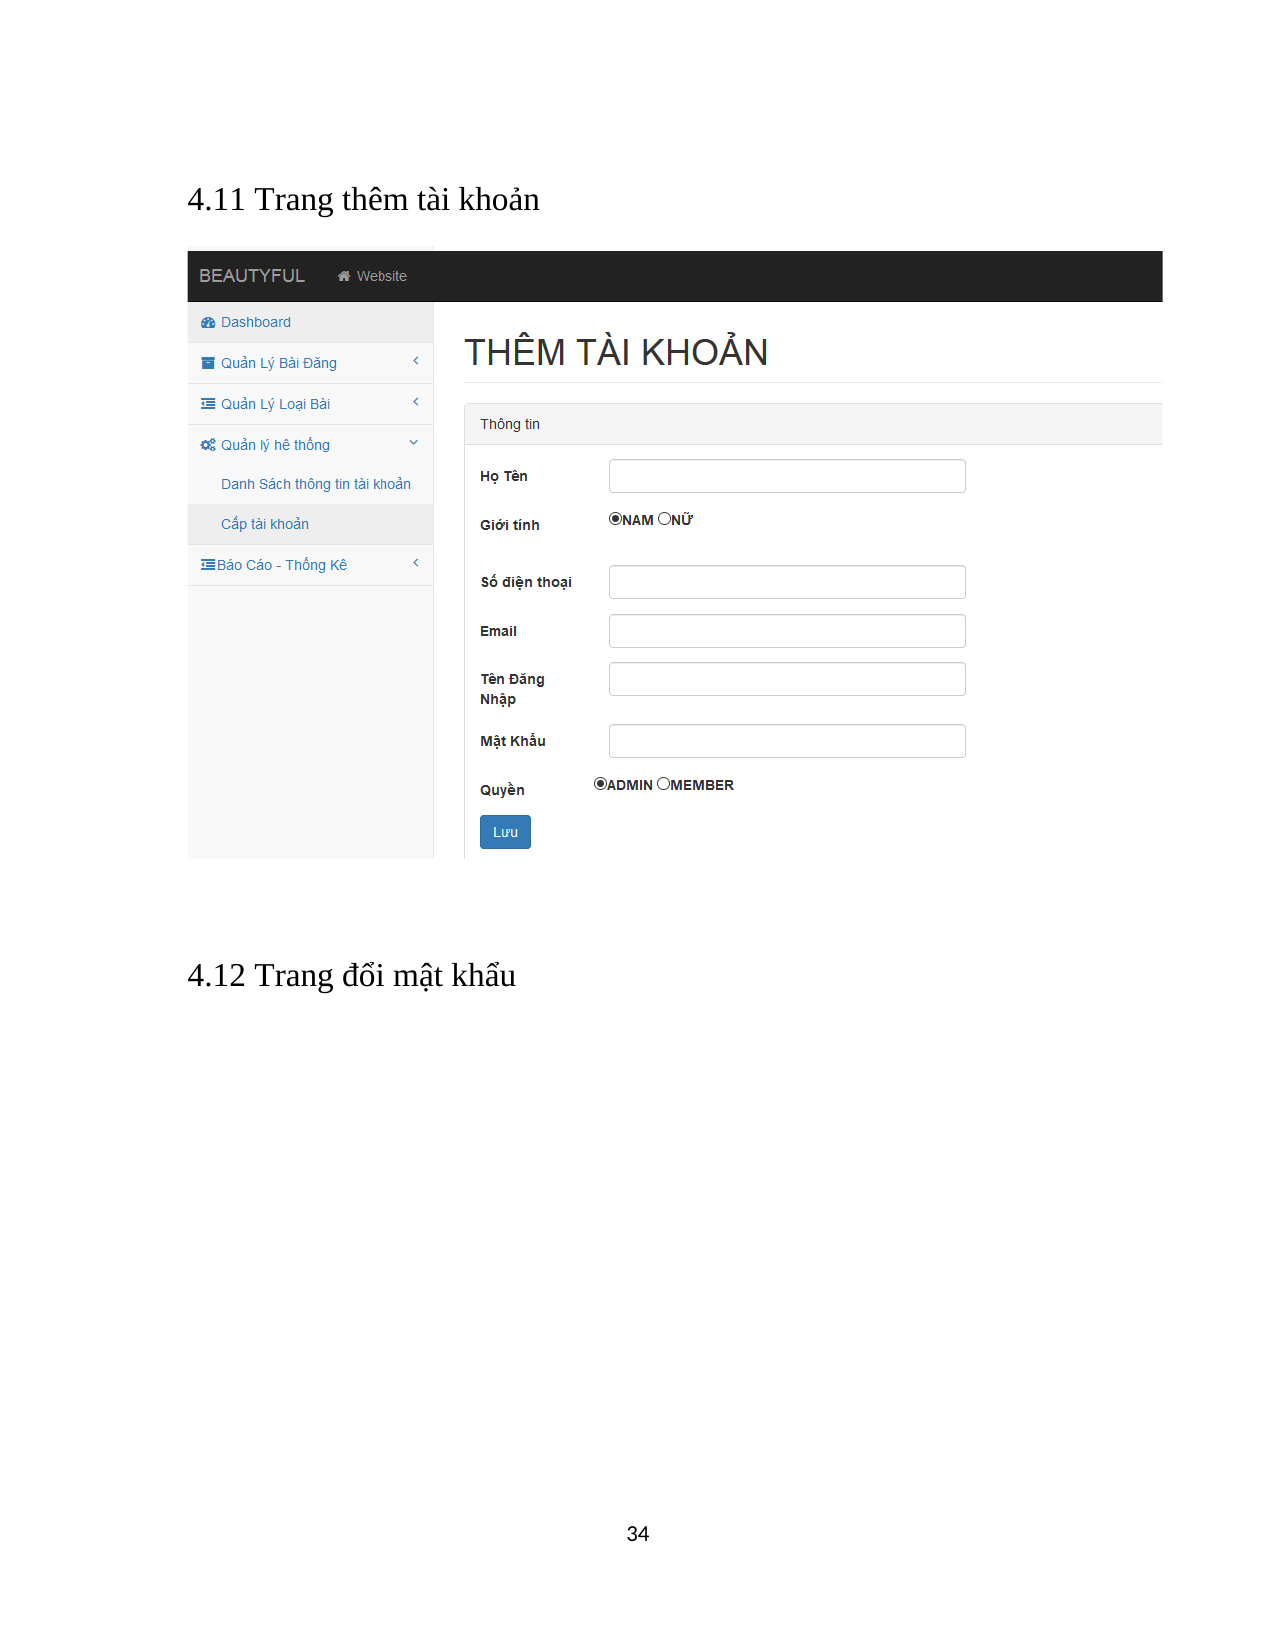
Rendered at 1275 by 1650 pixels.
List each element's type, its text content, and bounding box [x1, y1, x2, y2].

text 4.12 Trang đổi mật khẩu [187, 956, 1125, 994]
text 4.11 Trang thêm tài khoản [187, 179, 1125, 217]
picture [187, 246, 1163, 859]
